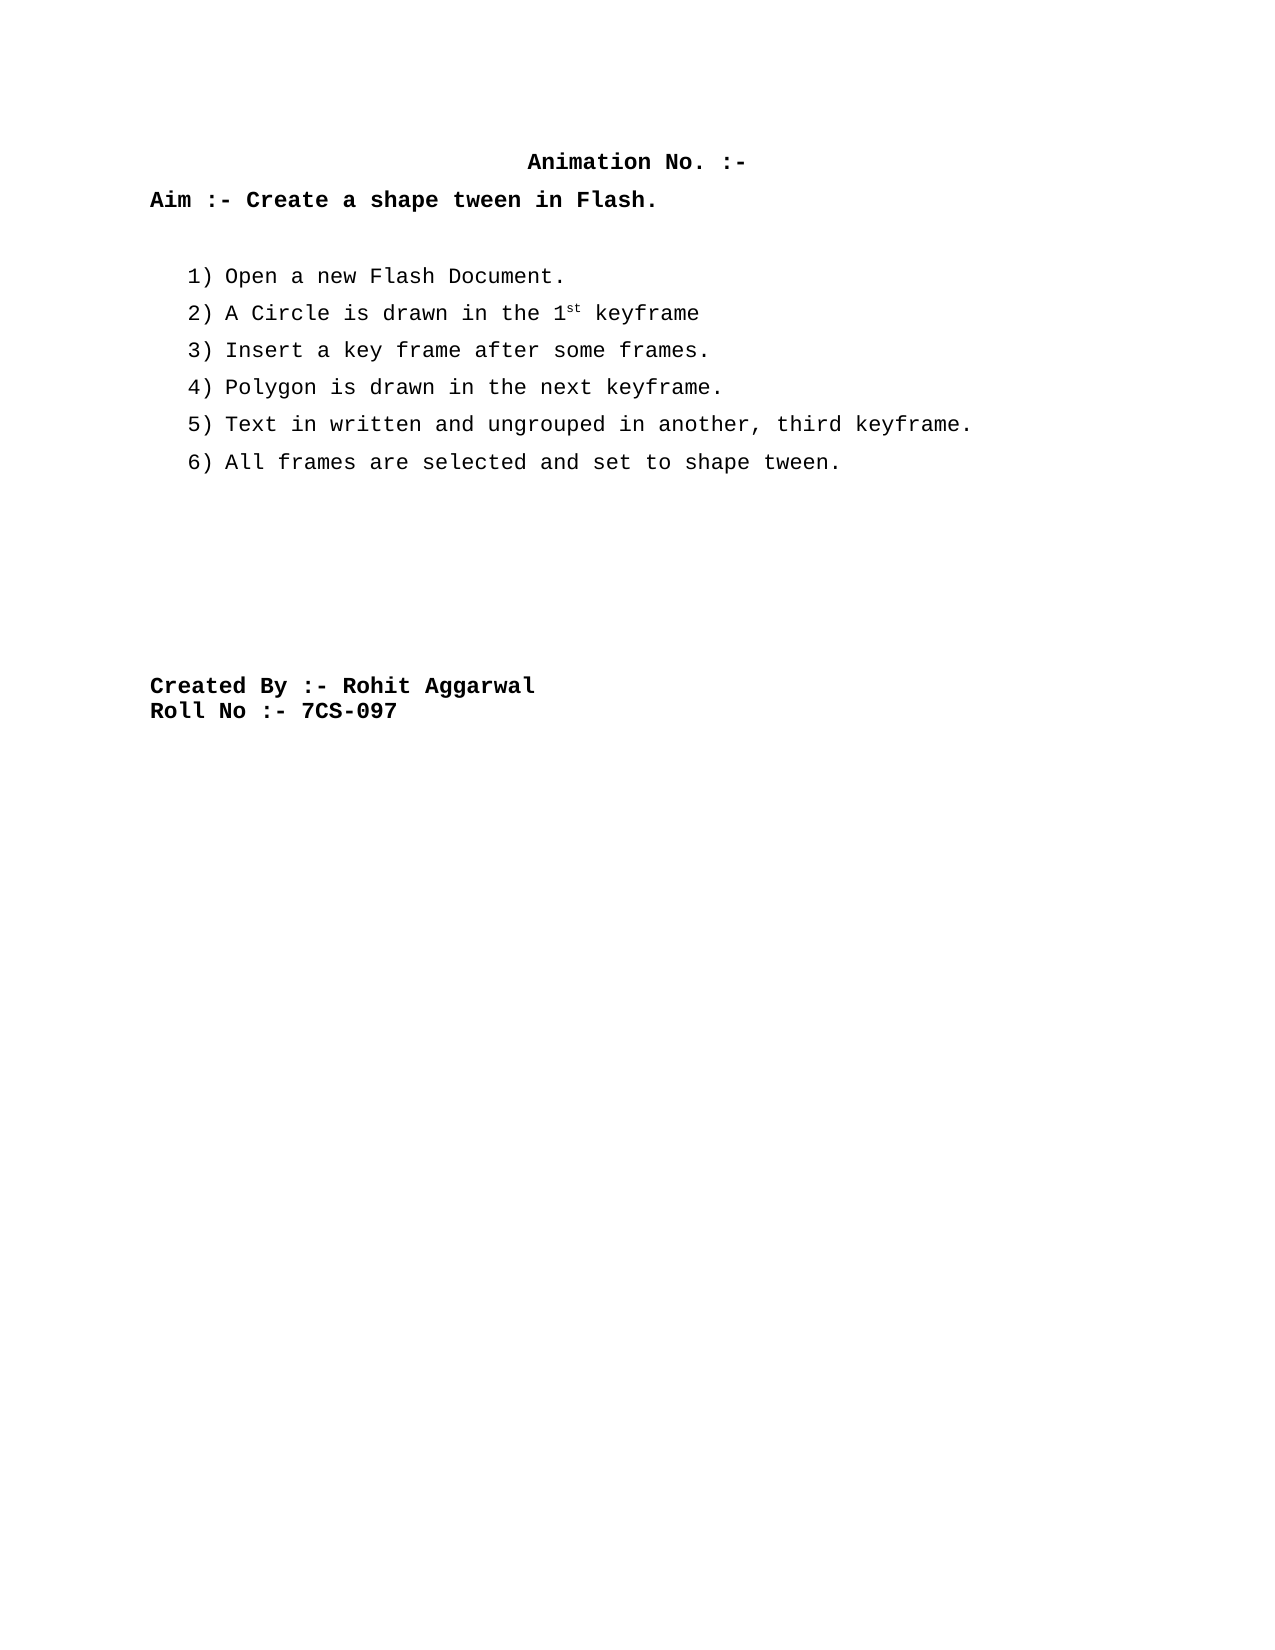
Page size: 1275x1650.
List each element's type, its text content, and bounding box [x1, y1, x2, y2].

list Text in written and ungrouped in another, third keyframe. [187, 414, 1125, 438]
list A Circle is drawn in the 1st keyframe [187, 302, 1125, 327]
text Roll No :- 7CS-097 [150, 700, 1125, 726]
list Insert a key frame after some frames. [187, 339, 1125, 364]
text Animation No. :- [150, 150, 1125, 176]
list Open a new Flash Document. [187, 265, 1125, 290]
text Aim :- Create a shape tween in Flash. [150, 189, 1125, 215]
list All frames are selected and set to shape tween. [187, 451, 1125, 476]
list Polygon is drawn in the next keyframe. [187, 376, 1125, 401]
text Created By :- Rohit Aggarwal [150, 674, 1125, 700]
